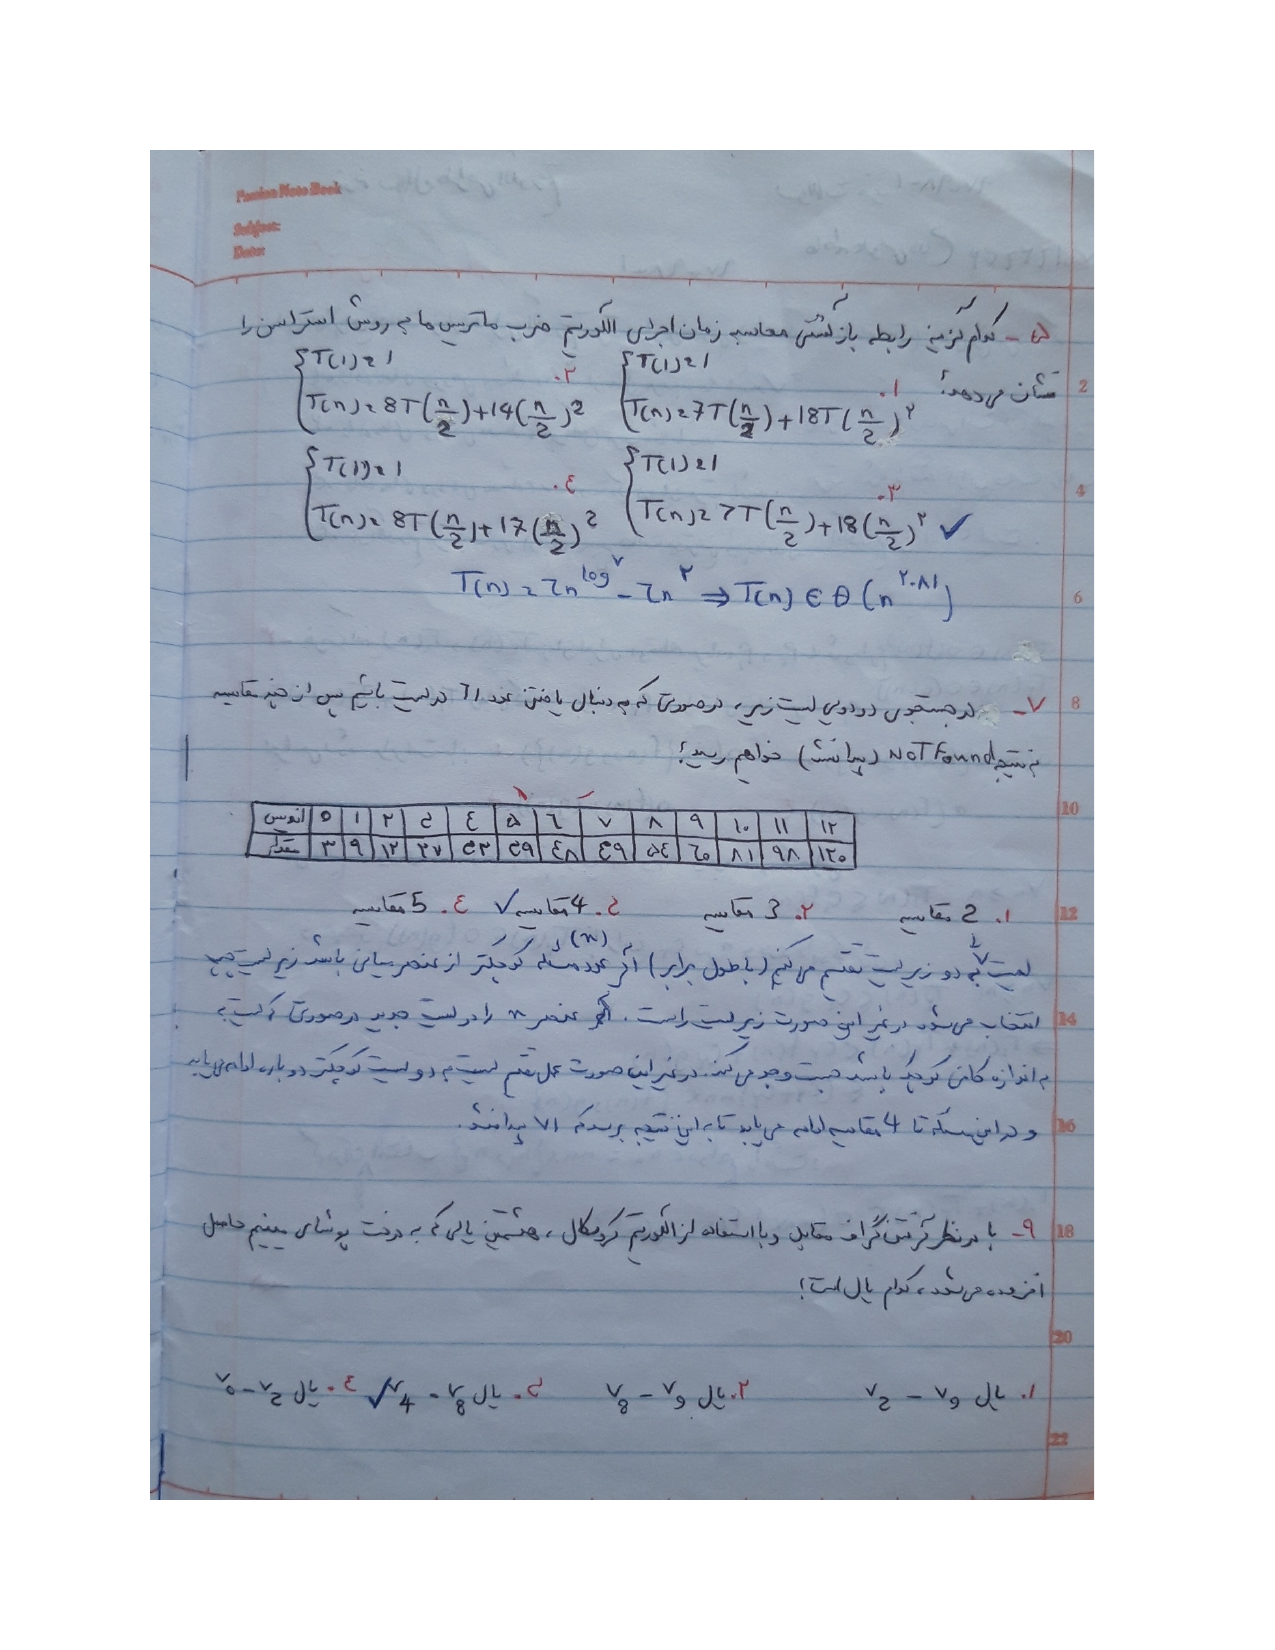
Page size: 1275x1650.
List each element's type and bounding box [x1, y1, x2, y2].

picture [150, 150, 1095, 1500]
